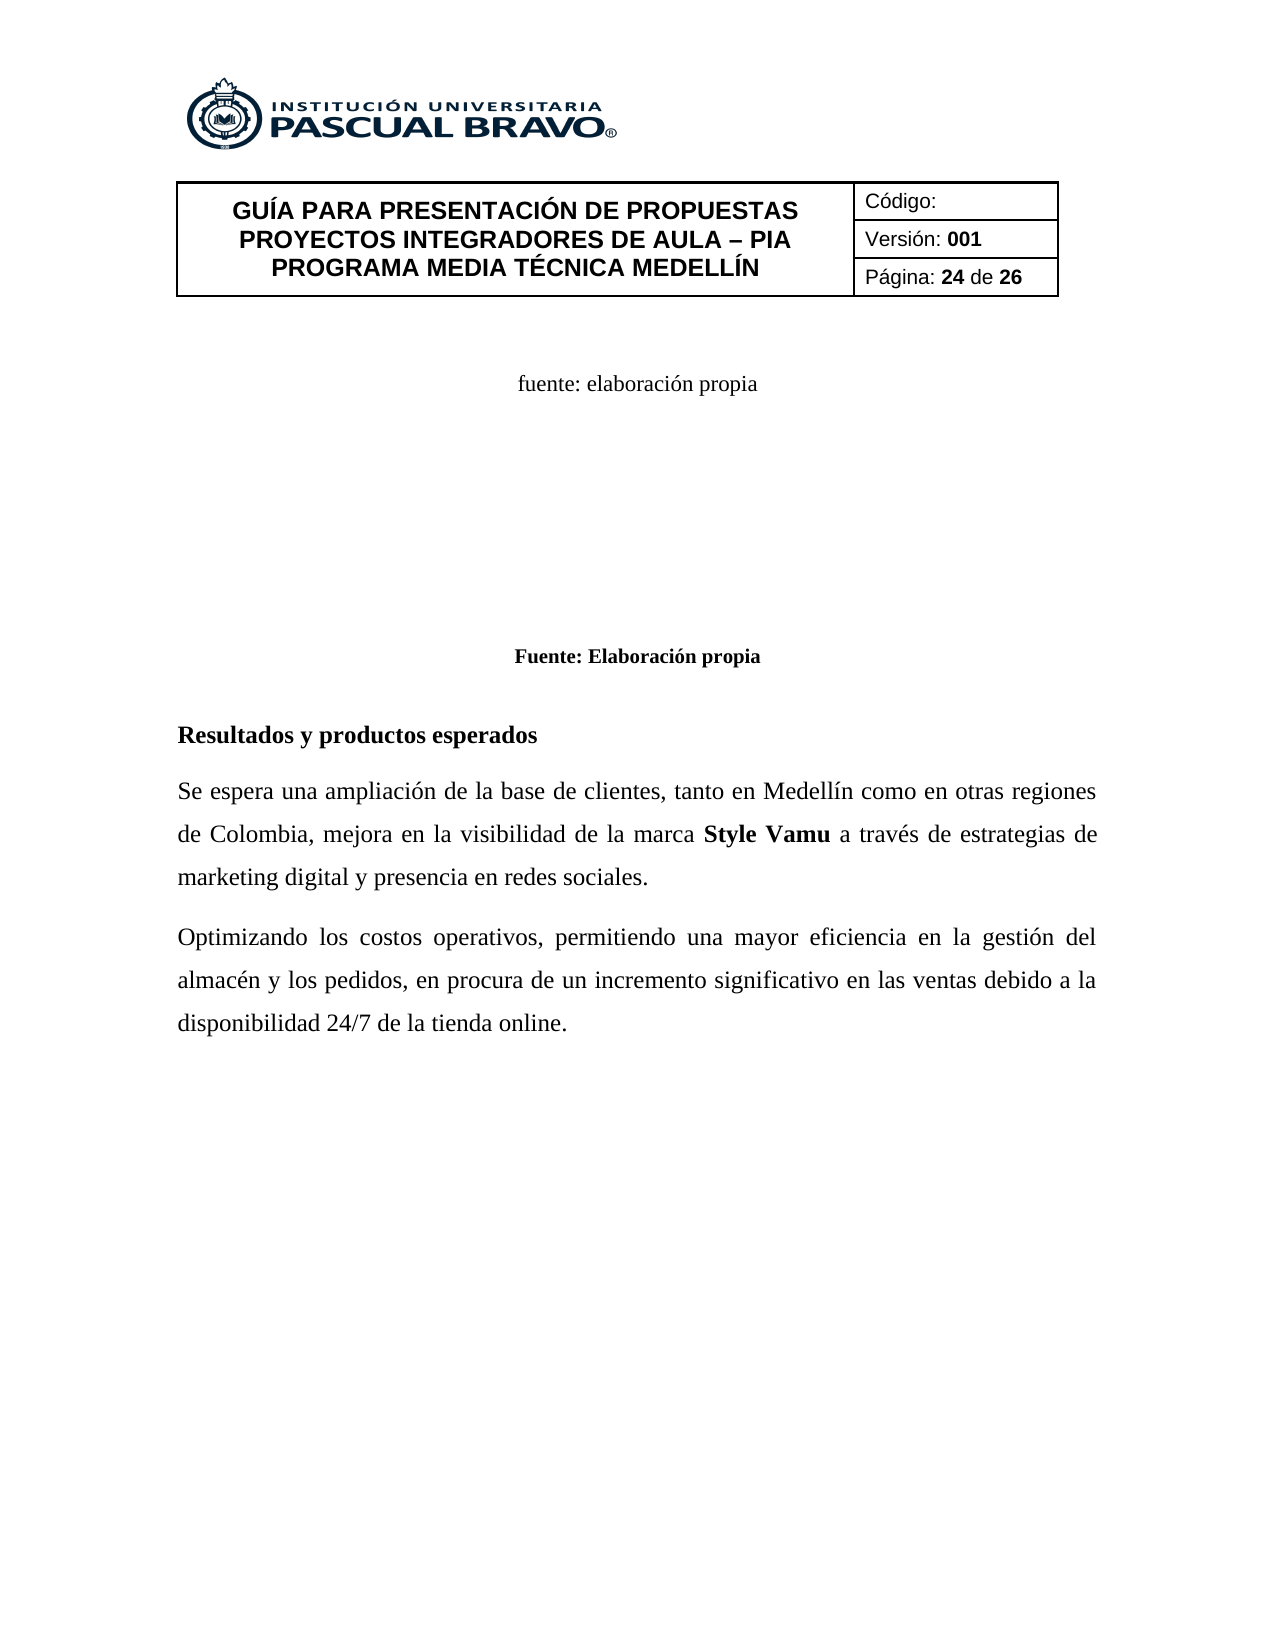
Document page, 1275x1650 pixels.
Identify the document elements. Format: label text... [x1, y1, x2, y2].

text Optimizando los costos operativos, permitiendo una mayor eficiencia en la gestión del almacén y los pedidos, en procura de un incremento significativo en las ventas debido a la disponibilidad 24/7 de la tienda online. [177, 922, 1098, 1037]
text Fuente: Elaboración propia [177, 644, 1098, 668]
text Se espera una ampliación de la base de clientes, tanto en Medellín como en otras regiones de Colombia, mejora en la visibilidad de la marca Style Vamu a través de estrategias de marketing digital y presencia en redes sociales. [177, 776, 1098, 891]
picture [177, 73, 628, 154]
text fuente: elaboración propia [177, 370, 1098, 396]
subtitle Resultados y productos esperados [177, 720, 1098, 749]
